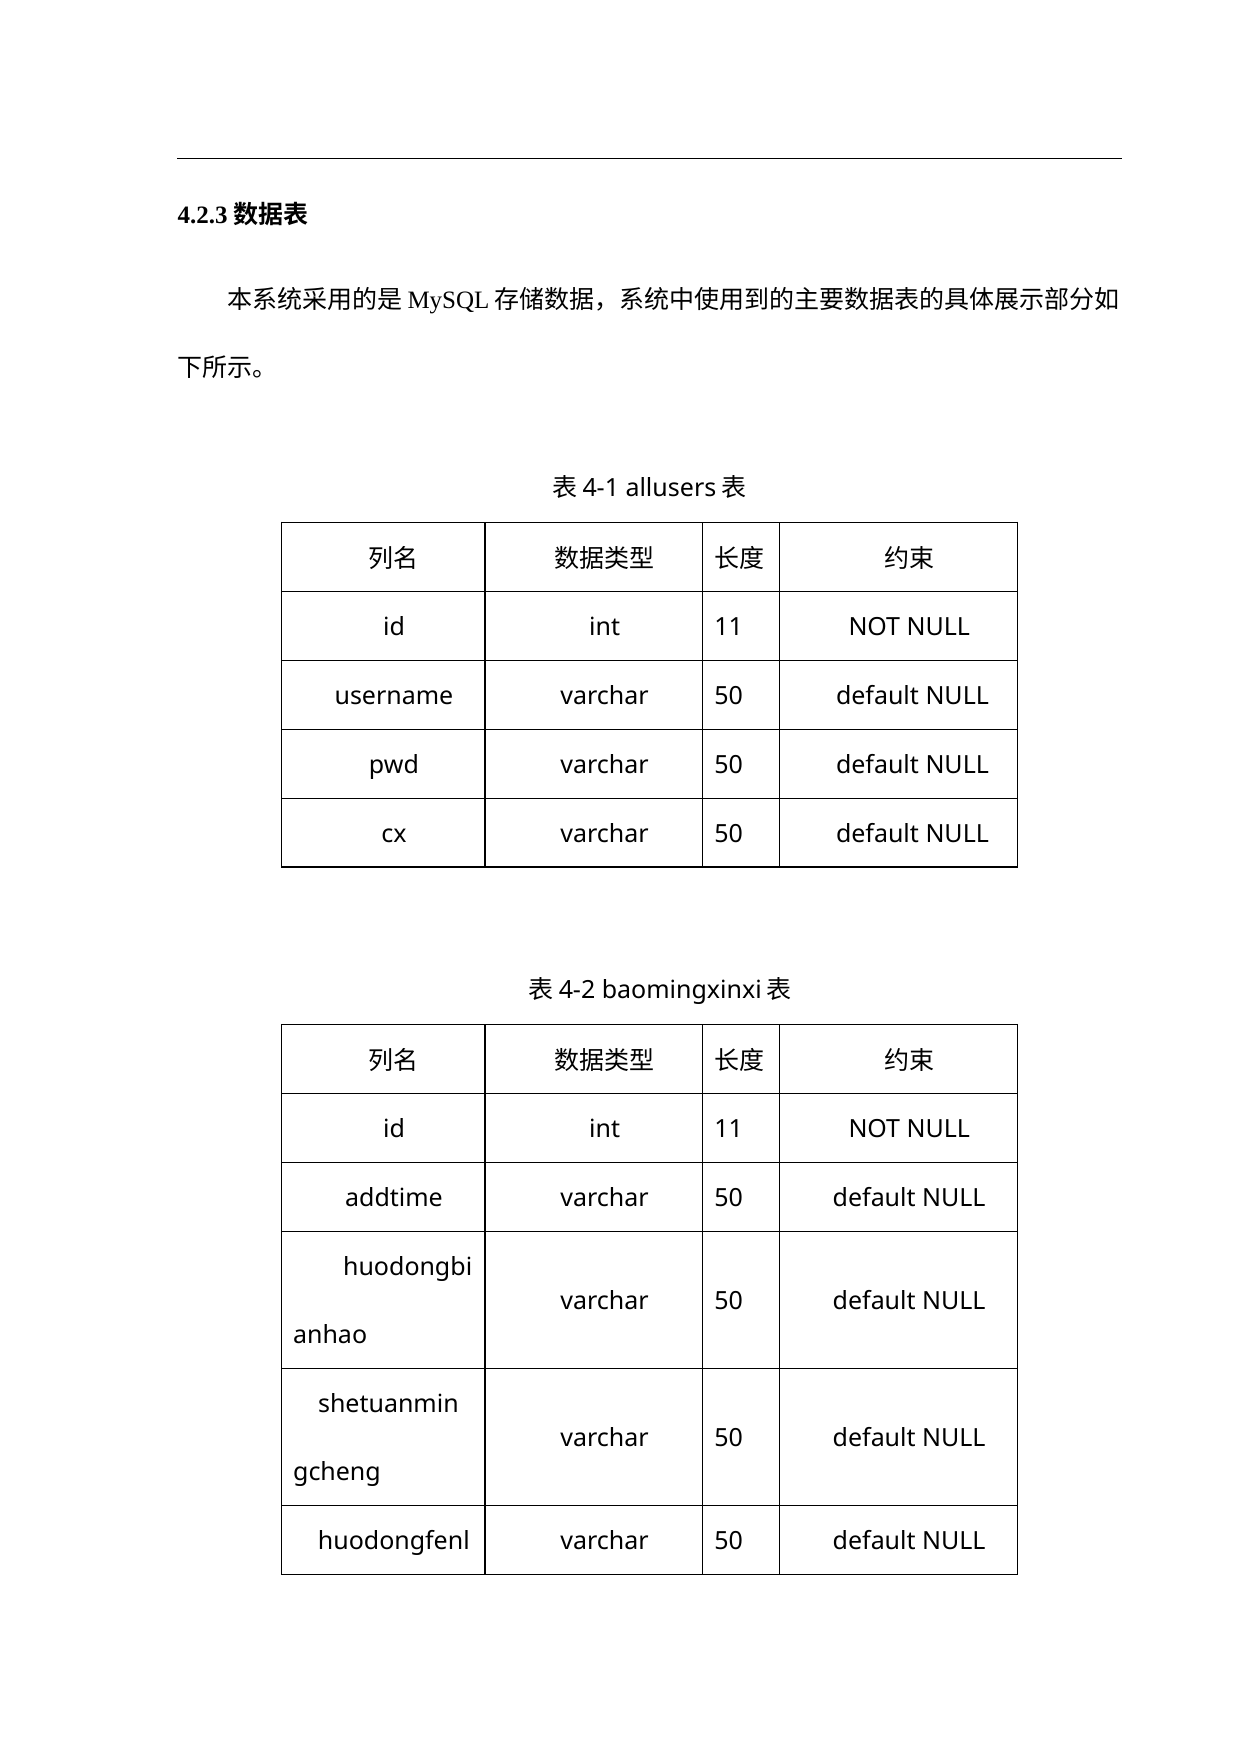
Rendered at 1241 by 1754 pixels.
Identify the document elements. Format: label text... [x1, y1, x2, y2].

text 表4-2 baomingxinxi表 [177, 969, 1122, 1006]
table_cell varchar [486, 661, 702, 728]
table_cell NOT NULL [780, 592, 1017, 659]
table_cell 11 [703, 592, 779, 659]
table_cell int [486, 1094, 702, 1162]
table_cell varchar [486, 799, 702, 866]
table_cell pwd [282, 730, 484, 797]
table_cell 11 [703, 1094, 779, 1162]
table_header 数据类型 [486, 523, 702, 591]
table_cell varchar [486, 1369, 702, 1504]
table_cell default NULL [780, 661, 1017, 728]
table_cell 50 [703, 1163, 779, 1231]
table_cell id [282, 1094, 484, 1162]
table_cell addtime [282, 1163, 484, 1231]
table_cell shetuanmingcheng [282, 1369, 484, 1504]
table_header 列名 [282, 1025, 484, 1093]
table_cell 50 [703, 1506, 779, 1573]
table_cell id [282, 592, 484, 659]
table_cell default NULL [780, 799, 1017, 866]
table_cell varchar [486, 730, 702, 797]
table_cell username [282, 661, 484, 728]
table_header 约束 [780, 523, 1017, 591]
table_cell 50 [703, 730, 779, 797]
table_cell varchar [486, 1232, 702, 1368]
table_cell cx [282, 799, 484, 866]
table_cell 50 [703, 661, 779, 728]
table_cell default NULL [780, 1163, 1017, 1231]
text 本系统采用的是MySQL存储数据，系统中使用到的主要数据表的具体展示部分如下所示。 [177, 263, 1122, 399]
table_cell default NULL [780, 1506, 1017, 1573]
table_cell 50 [703, 1369, 779, 1504]
table_cell 50 [703, 799, 779, 866]
text 表4-1 allusers表 [177, 467, 1122, 503]
table_cell 50 [703, 1232, 779, 1368]
table_header 长度 [703, 1025, 779, 1093]
table_cell varchar [486, 1163, 702, 1231]
table_header 列名 [282, 523, 484, 591]
table_cell huodongbianhao [282, 1232, 484, 1368]
table_cell huodongfenlei [282, 1506, 484, 1573]
table_cell default NULL [780, 1369, 1017, 1504]
table_cell default NULL [780, 730, 1017, 797]
table_header 数据类型 [486, 1025, 702, 1093]
table_header 长度 [703, 523, 779, 591]
table_cell NOT NULL [780, 1094, 1017, 1162]
table_cell int [486, 592, 702, 659]
table_cell varchar [486, 1506, 702, 1573]
table_cell default NULL [780, 1232, 1017, 1368]
table_header 约束 [780, 1025, 1017, 1093]
subtitle 4.2.3 数据表 [177, 178, 1122, 246]
